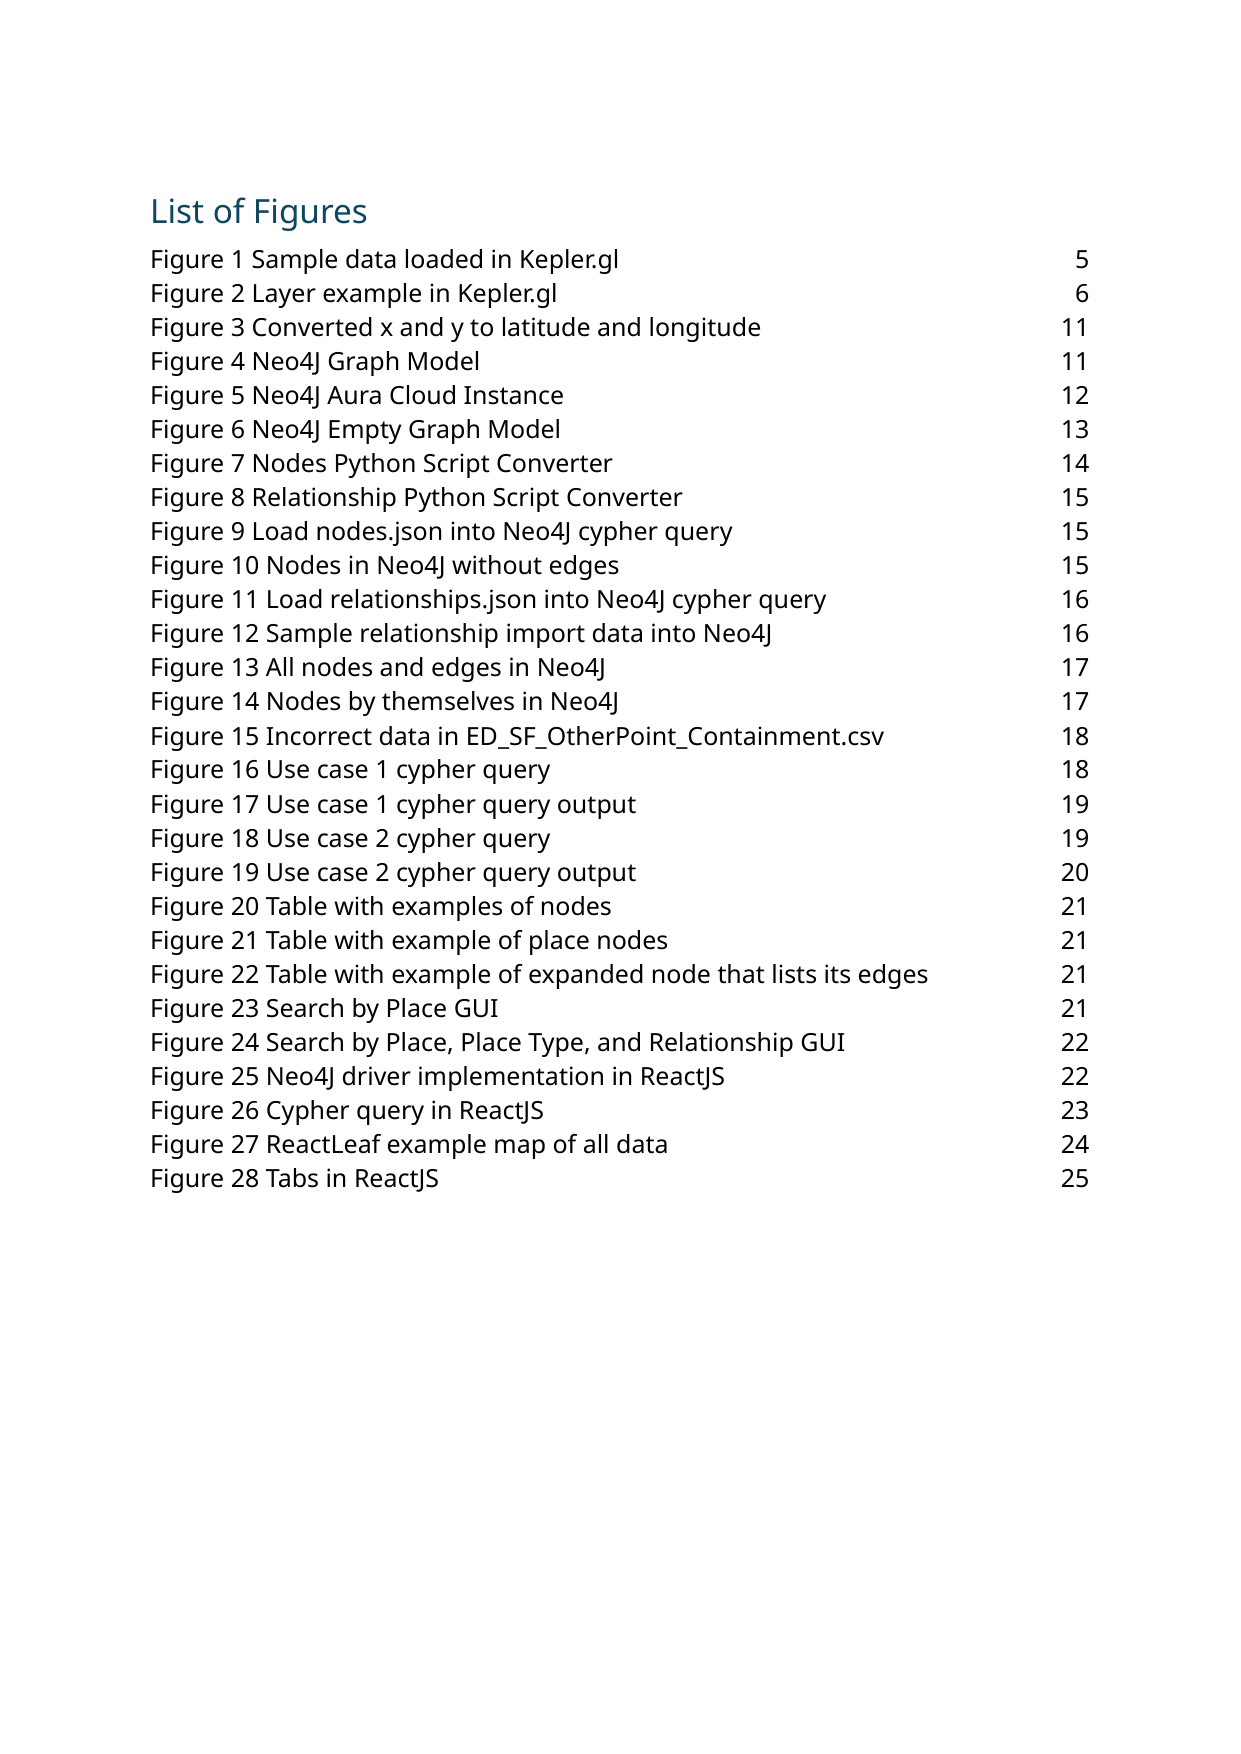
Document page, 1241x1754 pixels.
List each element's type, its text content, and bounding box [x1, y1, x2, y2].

text Figure 9 Load nodes.json into Neo4J cypher query 15 [150, 514, 1090, 548]
text Figure 19 Use case 2 cypher query output 20 [150, 854, 1090, 888]
text Figure 24 Search by Place, Place Type, and Relationship GUI 22 [150, 1025, 1090, 1059]
text Figure 26 Cypher query in ReactJS 23 [150, 1093, 1090, 1127]
text Figure 20 Table with examples of nodes 21 [150, 888, 1090, 922]
text Figure 25 Neo4J driver implementation in ReactJS 22 [150, 1059, 1090, 1093]
text Figure 11 Load relationships.json into Neo4J cypher query 16 [150, 582, 1090, 616]
text Figure 12 Sample relationship import data into Neo4J 16 [150, 616, 1090, 650]
subtitle List of Figures [150, 187, 1090, 233]
text Figure 17 Use case 1 cypher query output 19 [150, 786, 1090, 820]
text Figure 10 Nodes in Neo4J without edges 15 [150, 548, 1090, 582]
text Figure 3 Converted x and y to latitude and longitude 11 [150, 309, 1090, 343]
text Figure 14 Nodes by themselves in Neo4J 17 [150, 684, 1090, 718]
text Figure 6 Neo4J Empty Graph Model 13 [150, 412, 1090, 446]
text Figure 16 Use case 1 cypher query 18 [150, 752, 1090, 786]
text Figure 8 Relationship Python Script Converter 15 [150, 480, 1090, 514]
text Figure 2 Layer example in Kepler.gl 6 [150, 275, 1090, 309]
text Figure 18 Use case 2 cypher query 19 [150, 820, 1090, 854]
text Figure 1 Sample data loaded in Kepler.gl 5 [150, 241, 1090, 275]
text Figure 28 Tabs in ReactJS 25 [150, 1161, 1090, 1195]
text Figure 27 ReactLeaf example map of all data 24 [150, 1127, 1090, 1161]
text Figure 22 Table with example of expanded node that lists its edges 21 [150, 957, 1090, 991]
text Figure 7 Nodes Python Script Converter 14 [150, 446, 1090, 480]
text Figure 23 Search by Place GUI 21 [150, 991, 1090, 1025]
text Figure 5 Neo4J Aura Cloud Instance 12 [150, 377, 1090, 412]
text Figure 15 Incorrect data in ED_SF_OtherPoint_Containment.csv 18 [150, 718, 1090, 752]
text Figure 13 All nodes and edges in Neo4J 17 [150, 650, 1090, 684]
text Figure 4 Neo4J Graph Model 11 [150, 343, 1090, 377]
text Figure 21 Table with example of place nodes 21 [150, 922, 1090, 957]
